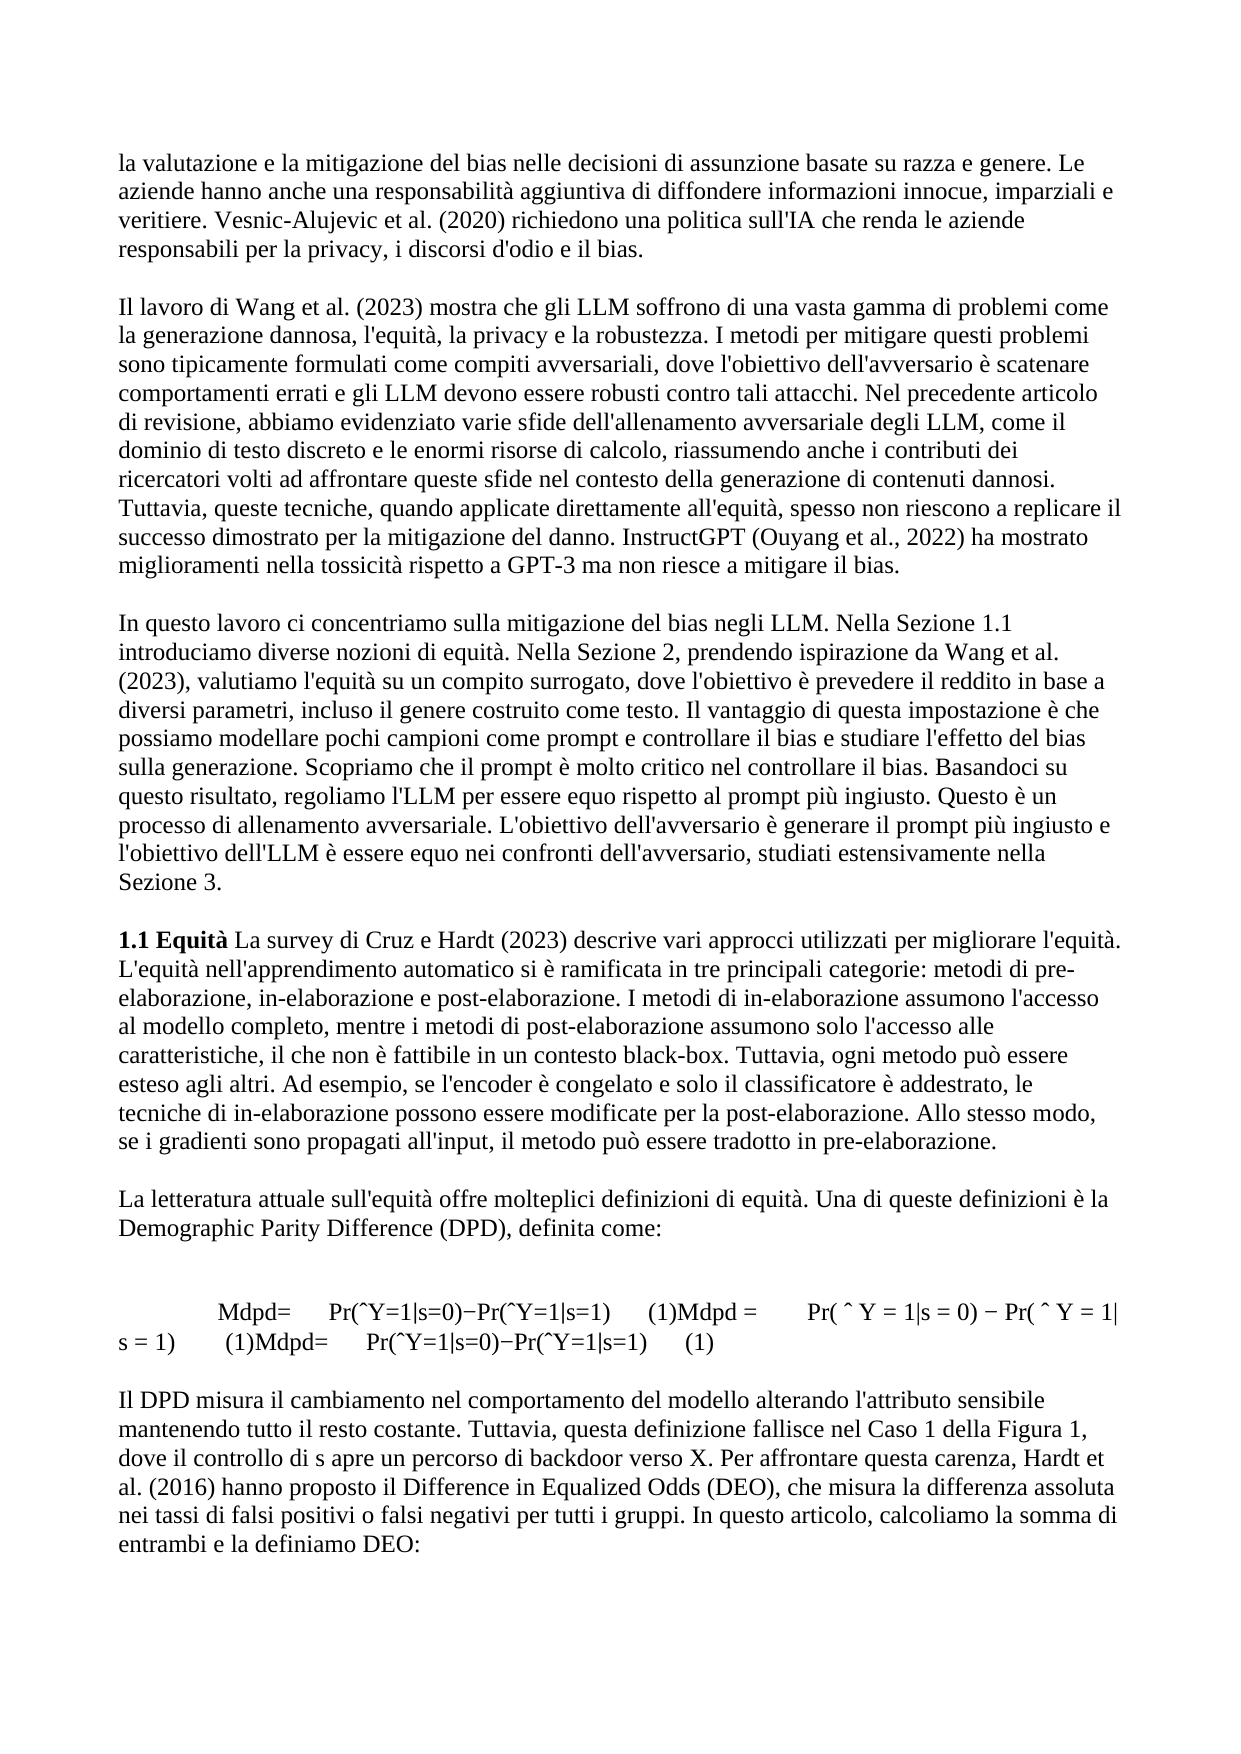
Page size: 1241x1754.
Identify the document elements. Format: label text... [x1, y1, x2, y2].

text Mdpd= Pr(ˆY=1∣s=0)−Pr(ˆY=1∣s=1) (1)Mdpd = Pr( ˆ Y = 1|s = 0) − Pr( ˆ Y = 1|s = 1) (1)Mdpd= Pr(ˆY=1∣s=0)−Pr(ˆY=1∣s=1) (1) [118, 1271, 1122, 1356]
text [118, 148, 1122, 263]
text 1.1 Equità La survey di Cruz e Hardt (2023) descrive vari approcci utilizzati per migliorare l'equità. L'equità nell'apprendimento automatico si è ramificata in tre principali categorie: metodi di pre-elaborazione, in-elaborazione e post-elaborazione. I metodi di in-elaborazione assumono l'accesso al modello completo, mentre i metodi di post-elaborazione assumono solo l'accesso alle caratteristiche, il che non è fattibile in un contesto black-box. Tuttavia, ogni metodo può essere esteso agli altri. Ad esempio, se l'encoder è congelato e solo il classificatore è addestrato, le tecniche di in-elaborazione possono essere modificate per la post-elaborazione. Allo stesso modo, se i gradienti sono propagati all'input, il metodo può essere tradotto in pre-elaborazione. [118, 925, 1122, 1155]
text Il DPD misura il cambiamento nel comportamento del modello alterando l'attributo sensibile mantenendo tutto il resto costante. Tuttavia, questa definizione fallisce nel Caso 1 della Figura 1, dove il controllo di s apre un percorso di backdoor verso X. Per affrontare questa carenza, Hardt et al. (2016) hanno proposto il Difference in Equalized Odds (DEO), che misura la differenza assoluta nei tassi di falsi positivi o falsi negativi per tutti i gruppi. In questo articolo, calcoliamo la somma di entrambi e la definiamo DEO: [118, 1385, 1122, 1558]
text In questo lavoro ci concentriamo sulla mitigazione del bias negli LLM. Nella Sezione 1.1 introduciamo diverse nozioni di equità. Nella Sezione 2, prendendo ispirazione da Wang et al. (2023), valutiamo l'equità su un compito surrogato, dove l'obiettivo è prevedere il reddito in base a diversi parametri, incluso il genere costruito come testo. Il vantaggio di questa impostazione è che possiamo modellare pochi campioni come prompt e controllare il bias e studiare l'effetto del bias sulla generazione. Scopriamo che il prompt è molto critico nel controllare il bias. Basandoci su questo risultato, regoliamo l'LLM per essere equo rispetto al prompt più ingiusto. Questo è un processo di allenamento avversariale. L'obiettivo dell'avversario è generare il prompt più ingiusto e l'obiettivo dell'LLM è essere equo nei confronti dell'avversario, studiati estensivamente nella Sezione 3. [118, 608, 1122, 896]
text Il lavoro di Wang et al. (2023) mostra che gli LLM soffrono di una vasta gamma di problemi come la generazione dannosa, l'equità, la privacy e la robustezza. I metodi per mitigare questi problemi sono tipicamente formulati come compiti avversariali, dove l'obiettivo dell'avversario è scatenare comportamenti errati e gli LLM devono essere robusti contro tali attacchi. Nel precedente articolo di revisione, abbiamo evidenziato varie sfide dell'allenamento avversariale degli LLM, come il dominio di testo discreto e le enormi risorse di calcolo, riassumendo anche i contributi dei ricercatori volti ad affrontare queste sfide nel contesto della generazione di contenuti dannosi. Tuttavia, queste tecniche, quando applicate direttamente all'equità, spesso non riescono a replicare il successo dimostrato per la mitigazione del danno. InstructGPT (Ouyang et al., 2022) ha mostrato miglioramenti nella tossicità rispetto a GPT-3 ma non riesce a mitigare il bias. [118, 292, 1122, 579]
text La letteratura attuale sull'equità offre molteplici definizioni di equità. Una di queste definizioni è la Demographic Parity Difference (DPD), definita come: [118, 1184, 1122, 1242]
